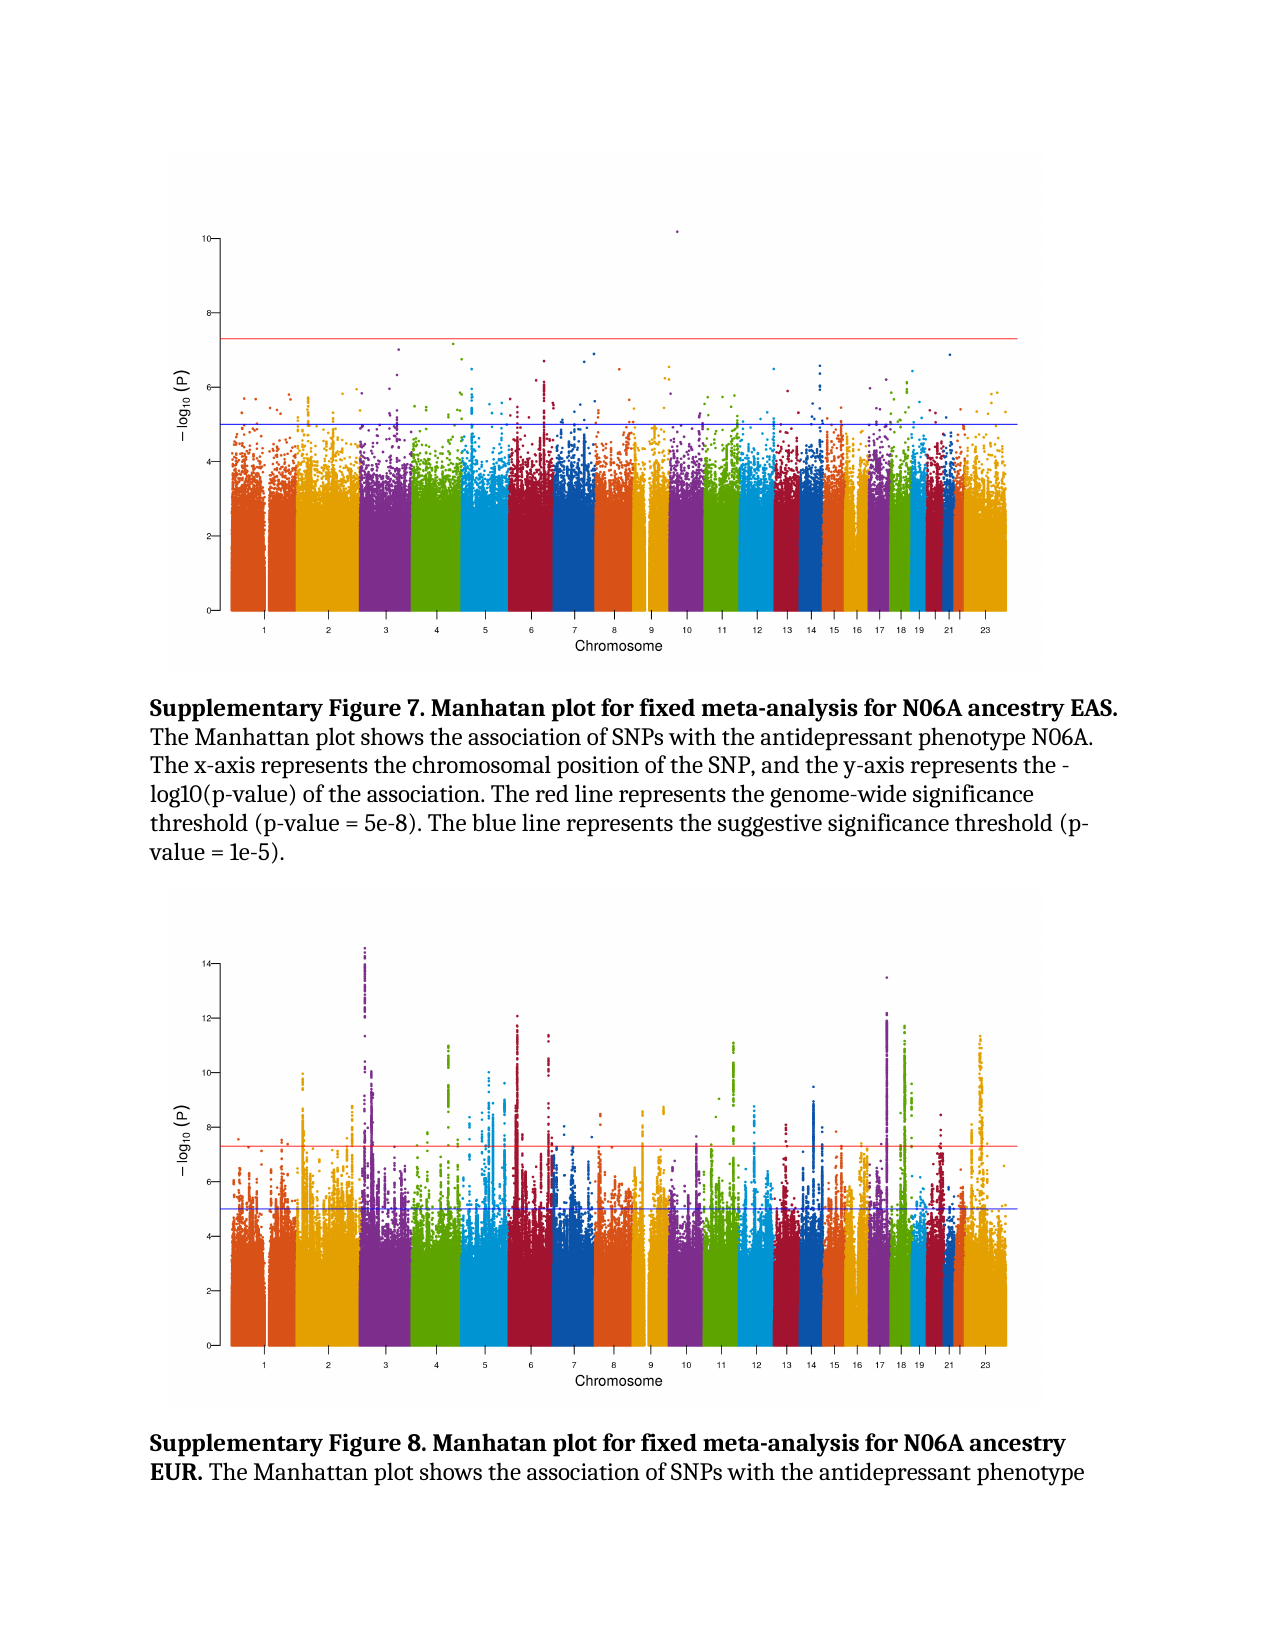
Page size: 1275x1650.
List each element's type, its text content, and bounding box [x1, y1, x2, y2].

picture [168, 885, 1044, 1410]
text Supplementary Figure 7. Manhatan plot for fixed meta-analysis for N06A ancestry EAS. The Manhattan plot shows the association of SNPs with the antidepressant phenotype N06A. The x-axis represents the chromosomal position of the SNP, and the y-axis represents the -log10(p-value) of the association. The red line represents the genome-wide significance threshold (p-value = 5e-8). The blue line represents the suggestive significance threshold (p-value = 1e-5). [150, 694, 1125, 866]
picture [168, 150, 1044, 675]
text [150, 1429, 1125, 1486]
